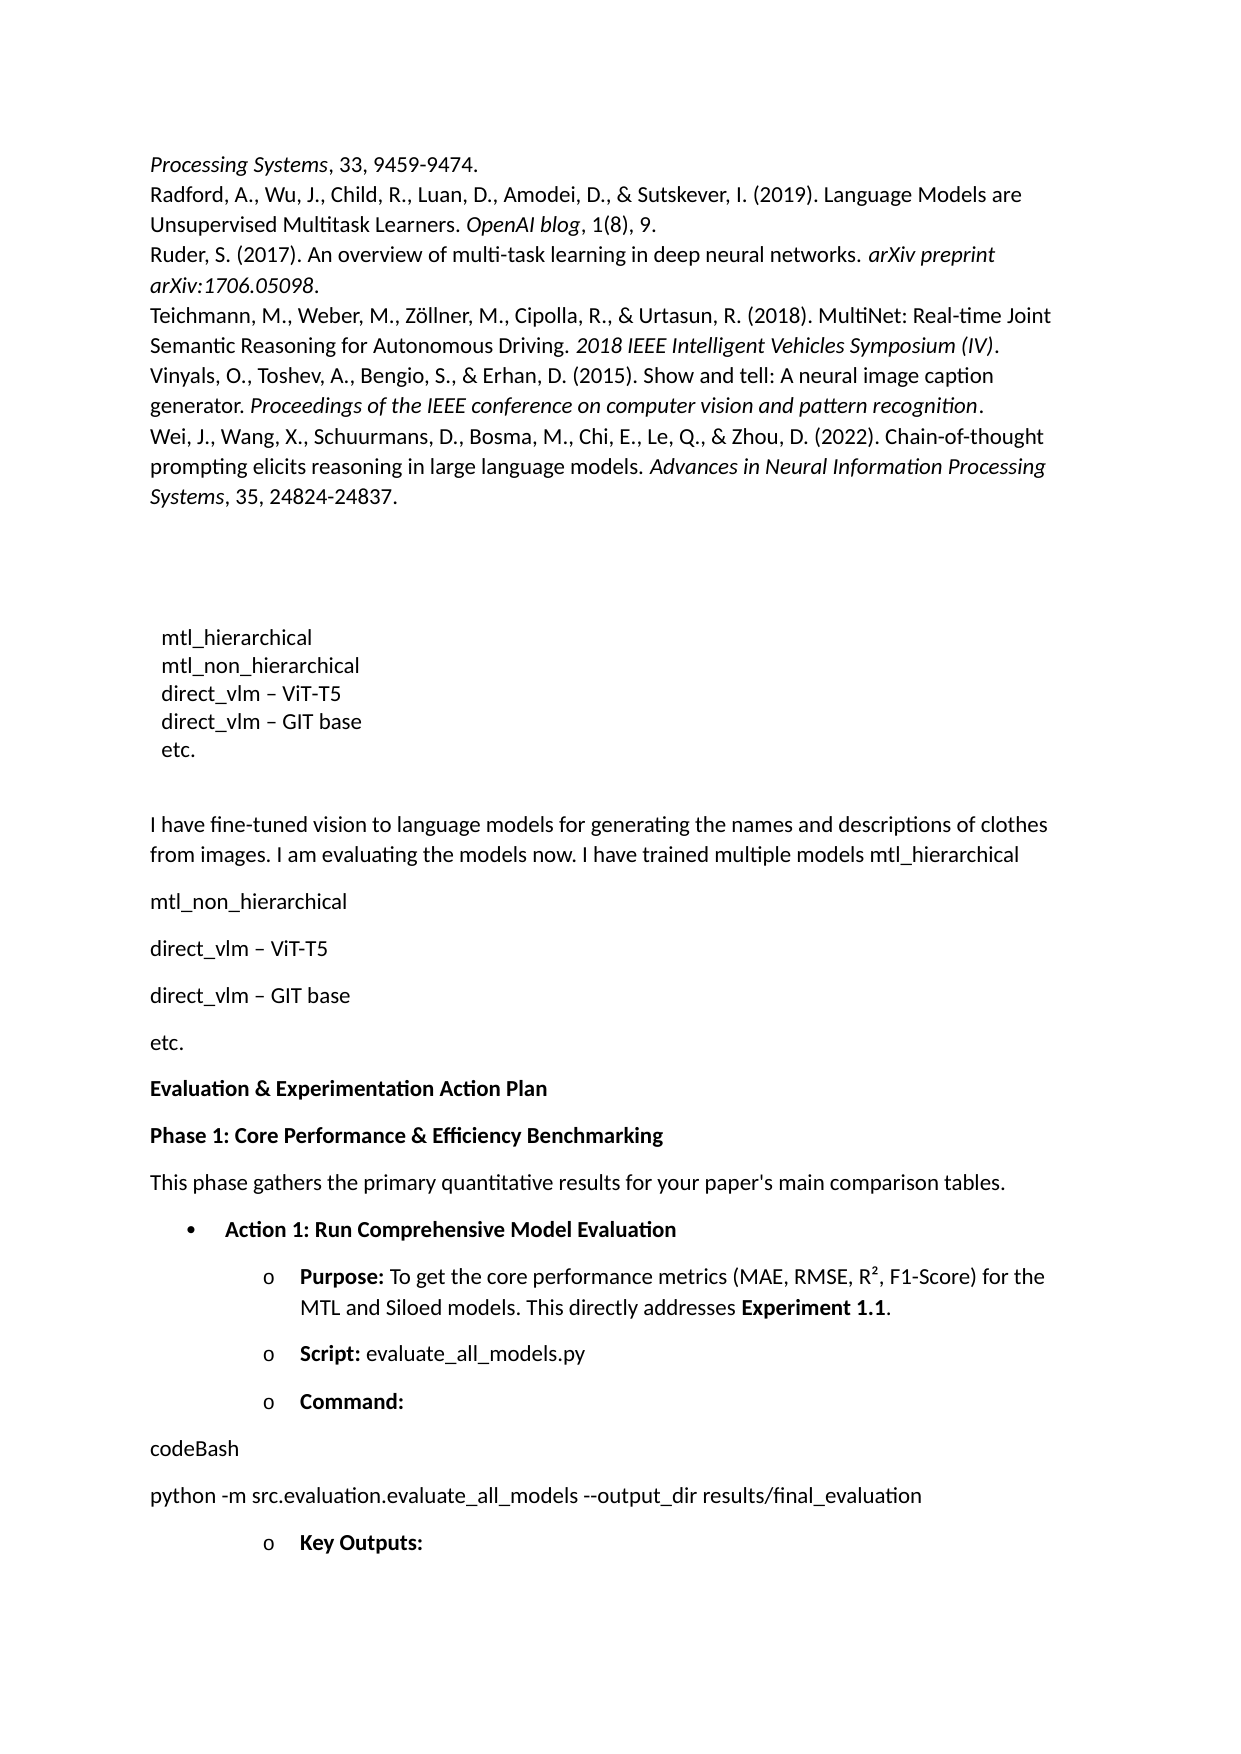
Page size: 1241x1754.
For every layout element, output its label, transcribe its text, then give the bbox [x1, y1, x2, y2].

list Action 1: Run Comprehensive Model Evaluation [187, 1215, 1090, 1243]
text mtl_non_hierarchical [150, 887, 1090, 915]
text Phase 1: Core Performance & Efficiency Benchmarking [150, 1121, 1090, 1149]
list Key Outputs: [262, 1528, 1090, 1557]
list Command: [262, 1387, 1090, 1416]
table_cell direct_vlm – ViT-T5 direct_vlm – GIT base etc. [150, 679, 860, 763]
text direct_vlm – GIT base [150, 981, 1090, 1009]
text I have fine-tuned vision to language models for generating the names and descriptions of clothes from images. I am evaluating the models now. I have trained multiple models mtl_hierarchical [150, 810, 1090, 868]
text This phase gathers the primary quantitative results for your paper's main comparison tables. [150, 1168, 1090, 1196]
text Evaluation & Experimentation Action Plan [150, 1074, 1090, 1102]
text etc. [150, 1028, 1090, 1056]
text codeBash [150, 1434, 1090, 1462]
list Script: evaluate_all_models.py [262, 1339, 1090, 1368]
table_cell mtl_non_hierarchical [150, 651, 860, 679]
table_header mtl_hierarchical [150, 623, 860, 651]
text direct_vlm – ViT-T5 [150, 934, 1090, 962]
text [150, 150, 1090, 510]
text python -m src.evaluation.evaluate_all_models --output_dir results/final_evaluation [150, 1481, 1090, 1509]
list Purpose: To get the core performance metrics (MAE, RMSE, R², F1-Score) for the MTL and Siloed models. This directly addresses Experiment 1.1. [262, 1262, 1090, 1321]
